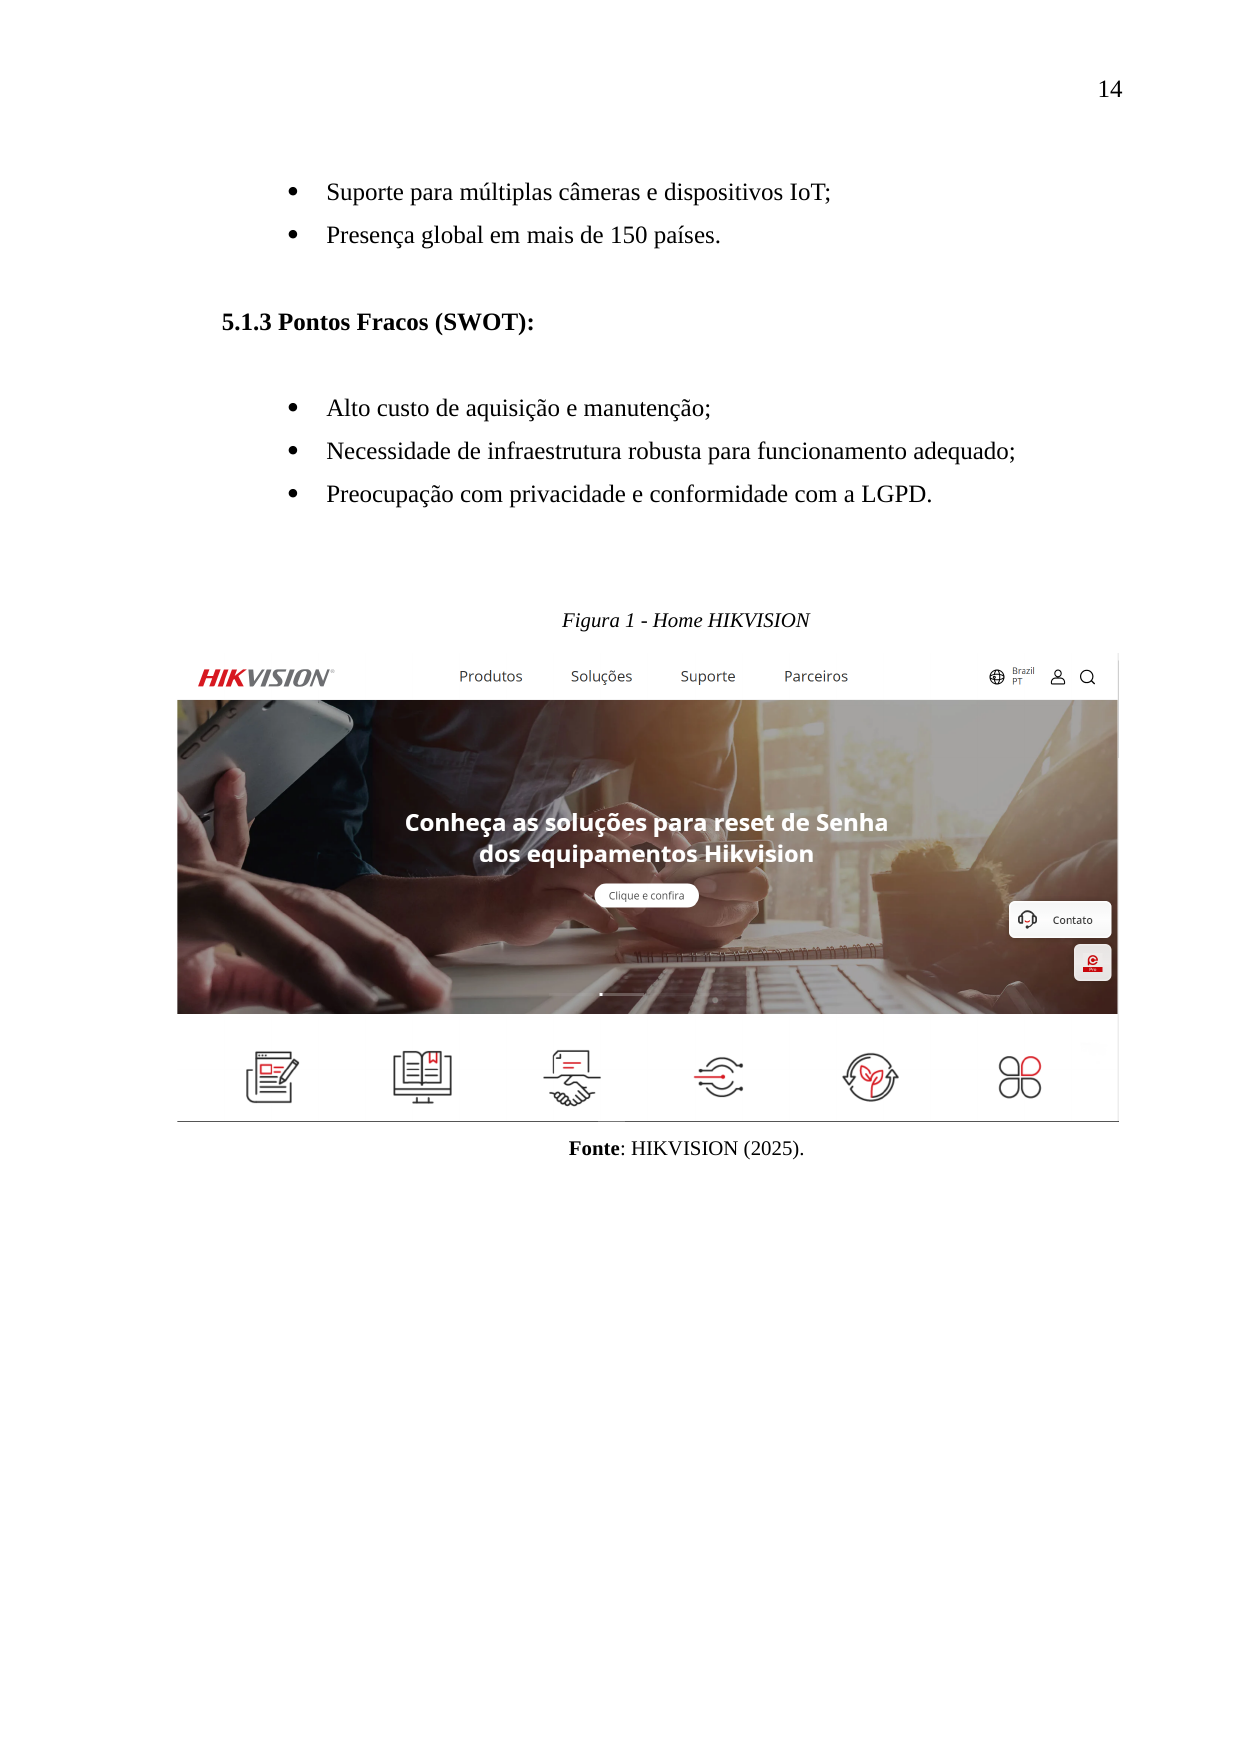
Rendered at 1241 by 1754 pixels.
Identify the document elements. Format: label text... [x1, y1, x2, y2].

text Figura 1 - Home HIKVISION [177, 608, 1122, 632]
picture [177, 653, 1119, 1122]
text 5.1.3 Pontos Fracos (SWOT): [222, 307, 1122, 335]
list Preocupação com privacidade e conformidade com a LGPD. [288, 479, 1122, 508]
text Fonte: HIKVISION (2025). [177, 1136, 1122, 1160]
list Necessidade de infraestrutura robusta para funcionamento adequado; [288, 436, 1122, 465]
list Alto custo de aquisição e manutenção; [288, 393, 1122, 422]
list Suporte para múltiplas câmeras e dispositivos IoT; [288, 177, 1122, 206]
list Presença global em mais de 150 países. [288, 220, 1122, 249]
